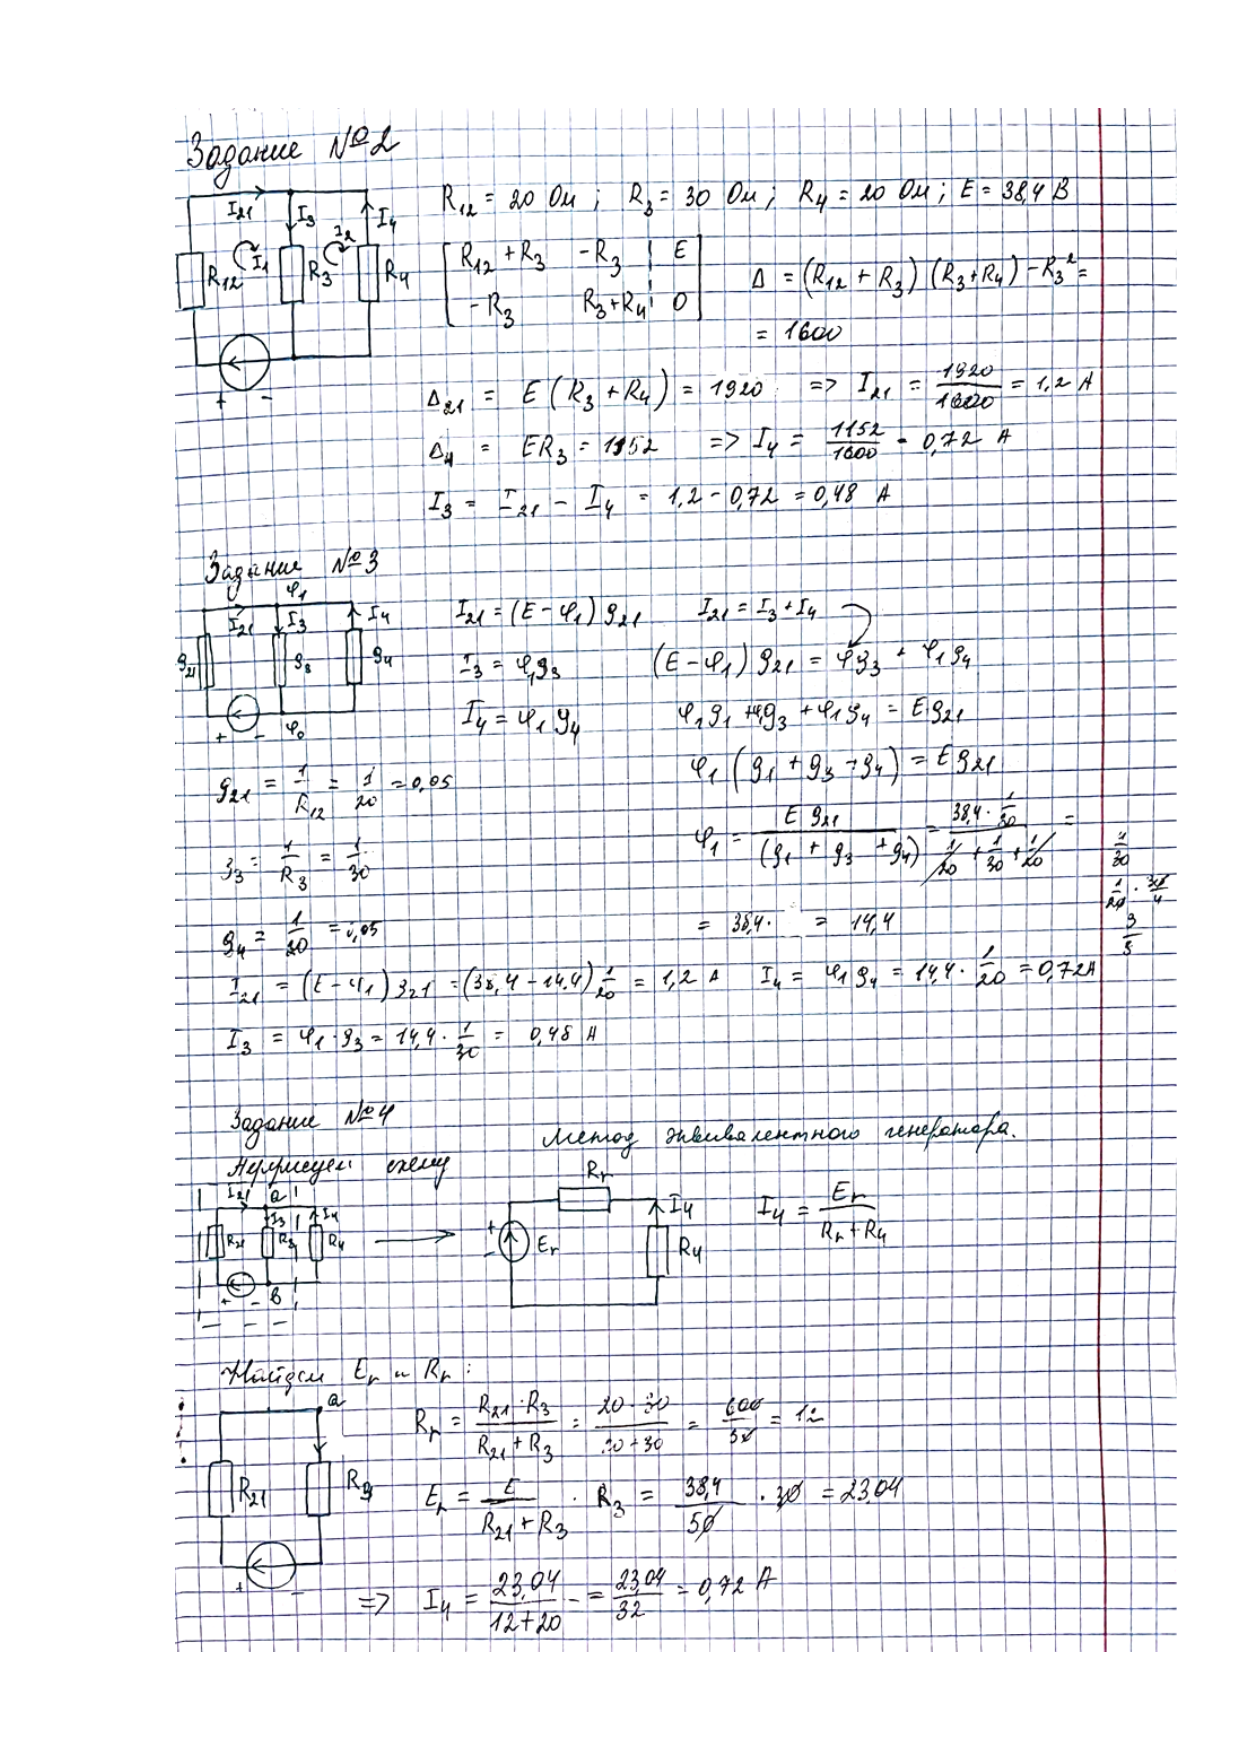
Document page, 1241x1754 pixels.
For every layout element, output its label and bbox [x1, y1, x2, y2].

picture [175, 108, 1177, 1652]
